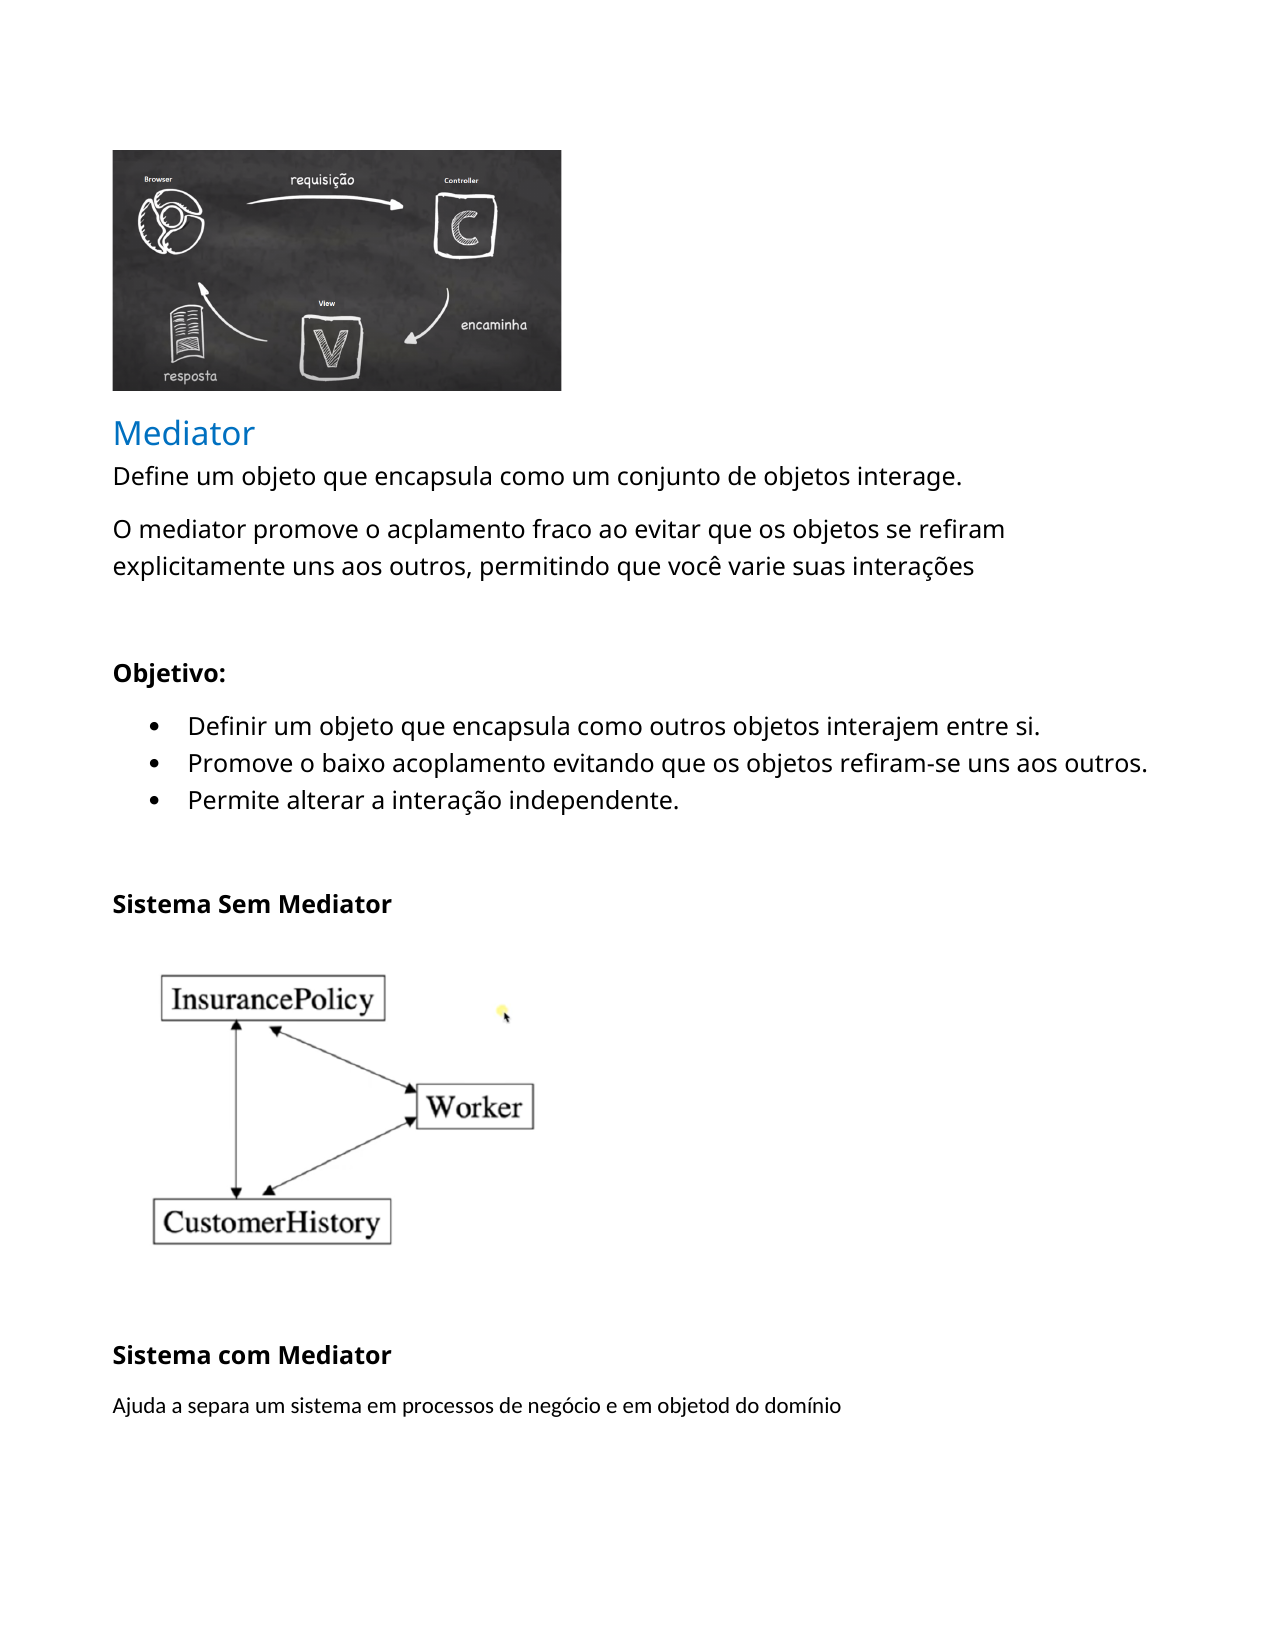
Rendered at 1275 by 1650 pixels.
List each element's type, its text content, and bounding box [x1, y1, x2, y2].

text Define um objeto que encapsula como um conjunto de objetos interage. [112, 458, 1162, 493]
list Promove o baixo acoplamento evitando que os objetos refiram-se uns aos outros. [150, 746, 1162, 780]
text O mediator promove o acplamento fraco ao evitar que os objetos se refiram explicitamente uns aos outros, permitindo que você varie suas interações [112, 512, 1162, 583]
subtitle Mediator [112, 409, 1162, 455]
list Permite alterar a interação independente. [150, 783, 1162, 817]
text Ajuda a separa um sistema em processos de negócio e em objetod do domínio [112, 1391, 1162, 1419]
picture [112, 940, 558, 1266]
list Definir um objeto que encapsula como outros objetos interajem entre si. [150, 709, 1162, 743]
text Objetivo: [112, 656, 1162, 690]
text Sistema Sem Mediator [112, 886, 1162, 921]
picture [112, 150, 562, 391]
text Sistema com Mediator [112, 1337, 1162, 1371]
